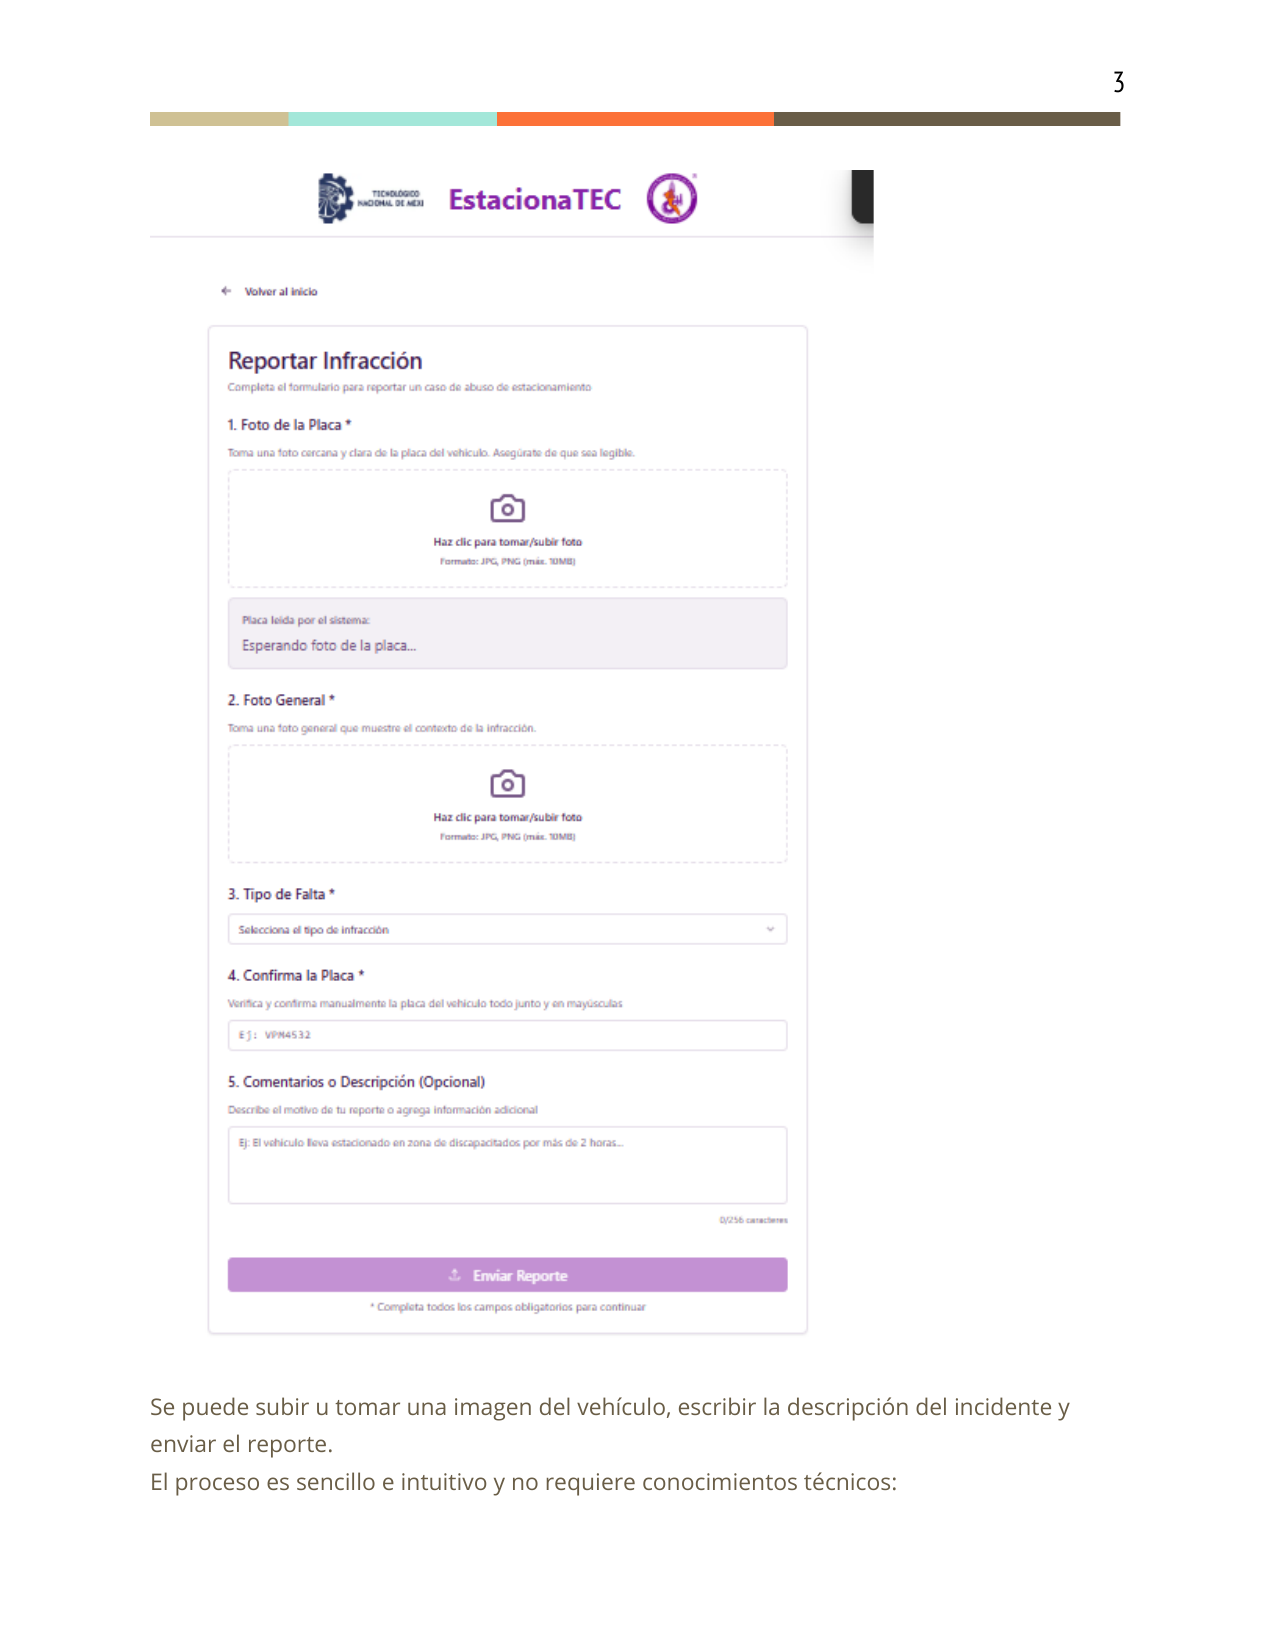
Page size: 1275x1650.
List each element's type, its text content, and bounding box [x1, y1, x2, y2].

picture [150, 112, 1121, 126]
picture [150, 170, 874, 1372]
text Se puede subir u tomar una imagen del vehículo, escribir la descripción del incidente y enviar el reporte. El proceso es sencillo e intuitivo y no requiere conocimientos técnicos: [150, 1390, 1125, 1497]
